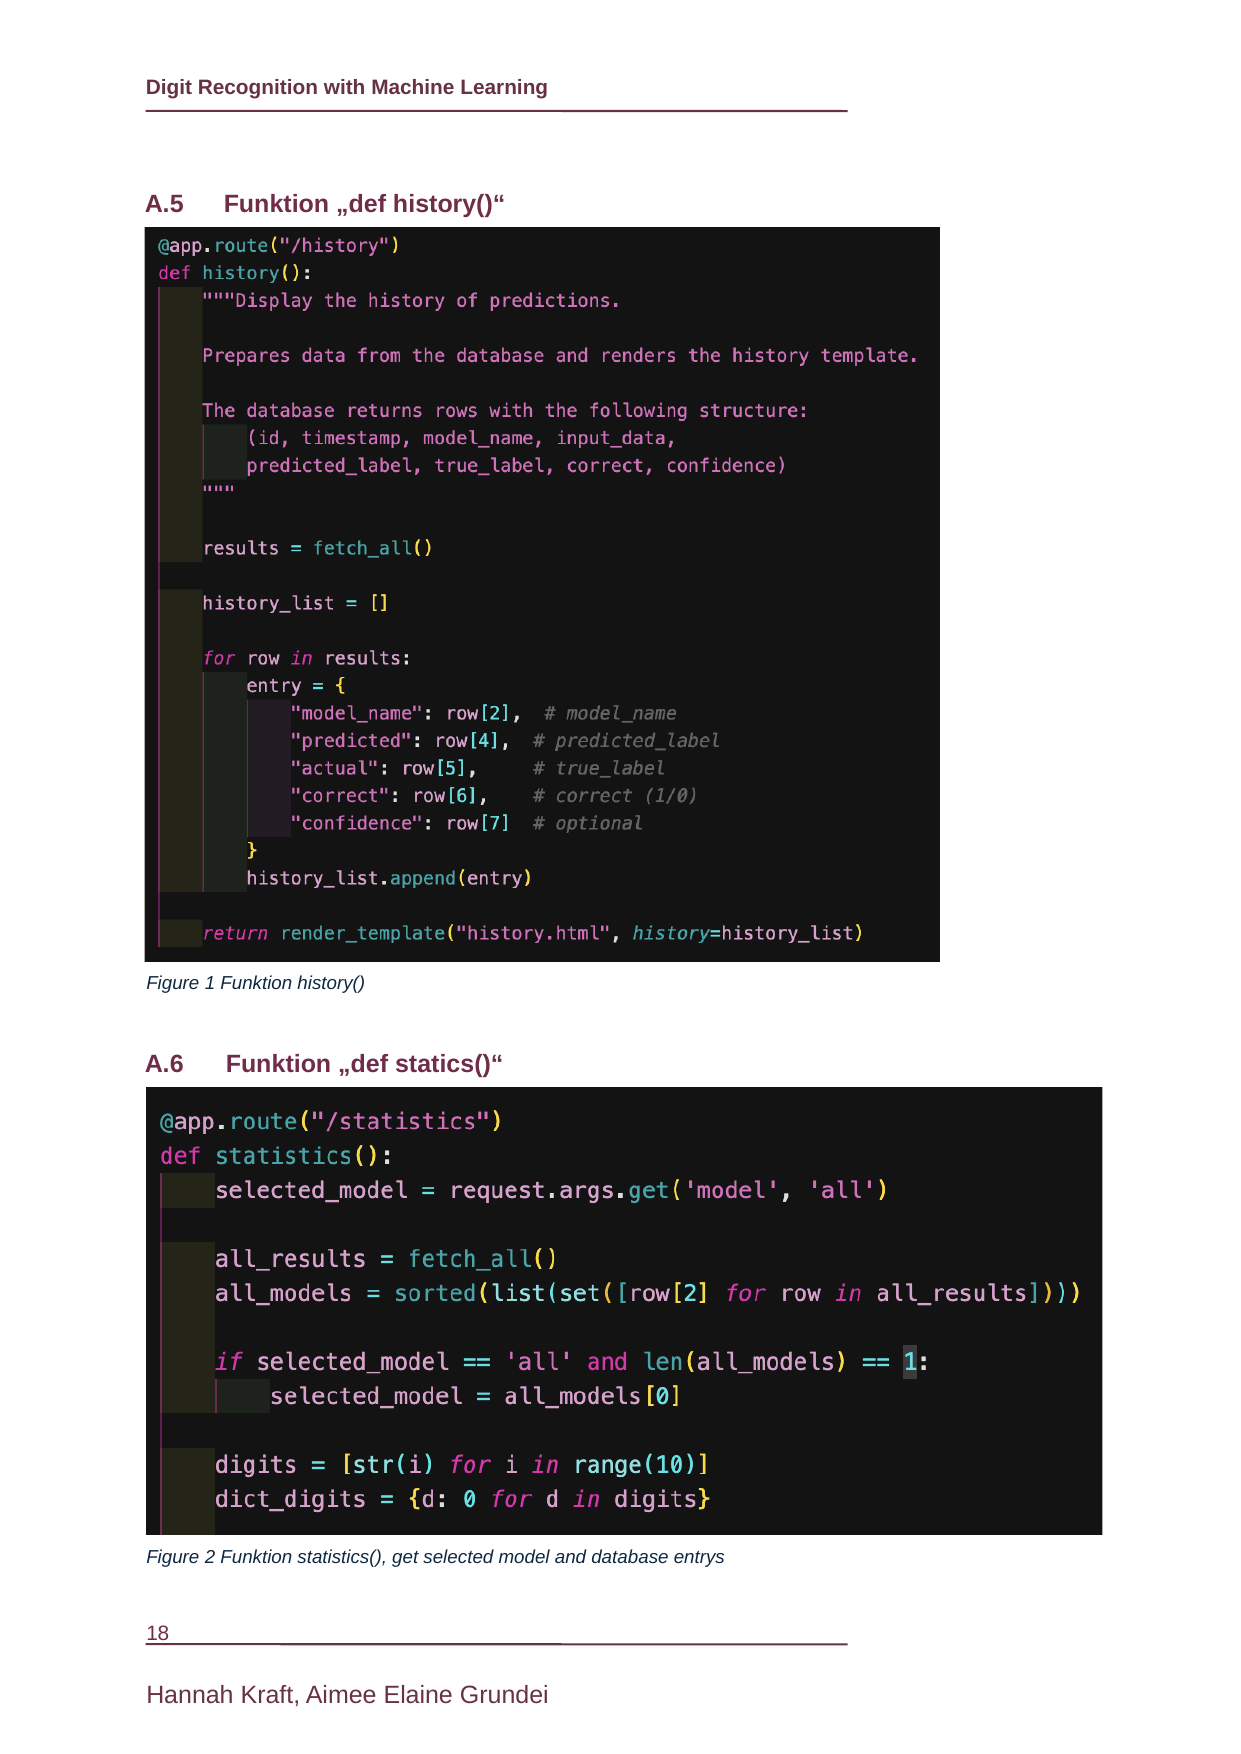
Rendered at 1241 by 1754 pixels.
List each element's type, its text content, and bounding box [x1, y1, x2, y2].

text Figure 2 Funktion statistics(), get selected model and database entrys [146, 1546, 1099, 1568]
picture [144, 227, 940, 962]
text Figure 1 Funktion history() [146, 972, 1099, 993]
subtitle A.6 Funktion „def statics()“ [144, 1049, 1099, 1078]
picture [146, 1087, 1103, 1535]
subtitle A.5 Funktion „def history()“ [144, 189, 1099, 218]
